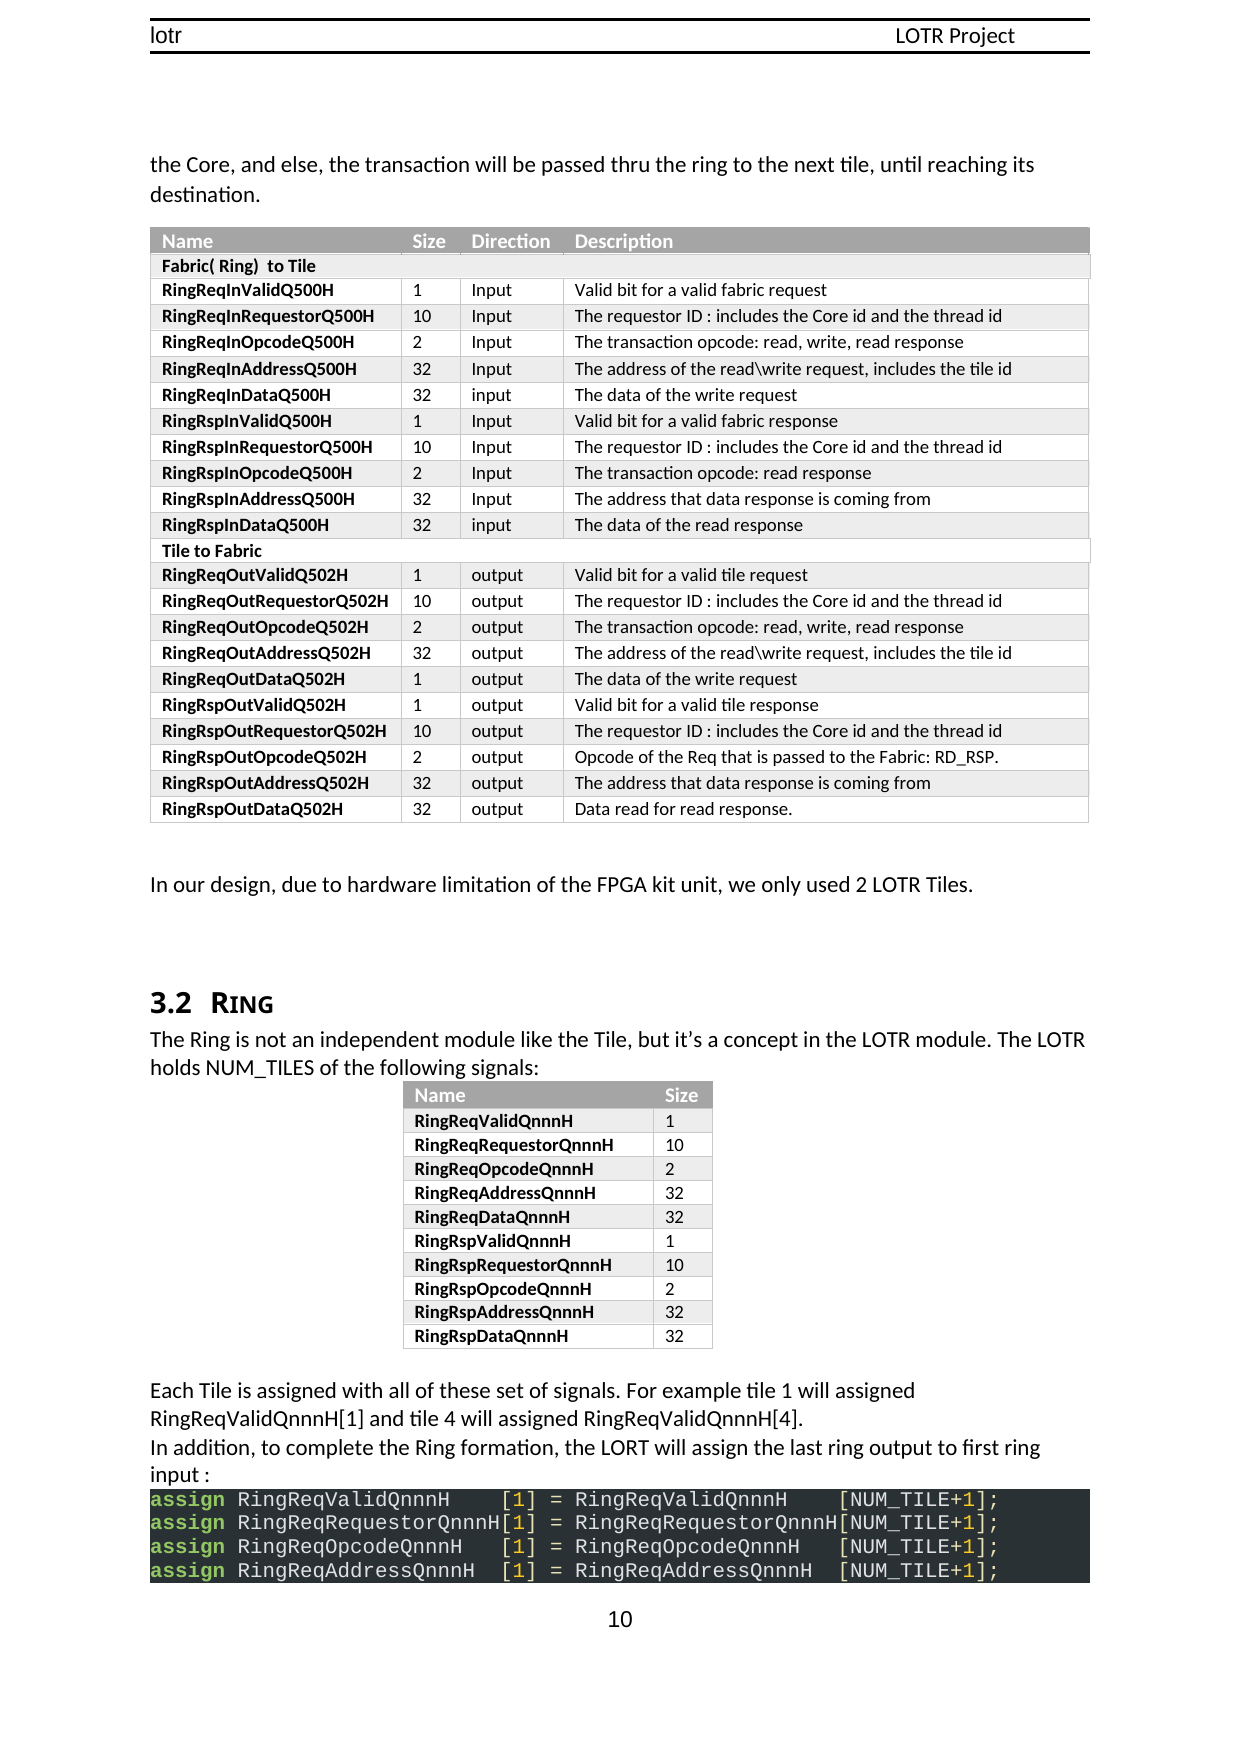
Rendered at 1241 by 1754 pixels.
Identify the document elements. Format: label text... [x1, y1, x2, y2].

table_cell 1 [402, 279, 460, 303]
table_cell The address of the read\write request, includes the tile id [564, 357, 1088, 382]
table_cell RingReqInDataQ500H [151, 383, 401, 408]
text In addition, to complete the Ring formation, the LORT will assign the last ring output to first ring input : [150, 1433, 1090, 1489]
table_cell Input [461, 357, 563, 382]
table_cell Fabric( Ring) to Tile [151, 255, 1090, 277]
table_cell RingReqAddressQnnnH [404, 1181, 653, 1204]
table_cell Input [461, 279, 563, 303]
table_cell The transaction opcode: read, write, read response [564, 331, 1088, 356]
table_cell input [461, 383, 563, 408]
table_cell 1 [402, 667, 460, 692]
table_header Size [654, 1083, 712, 1108]
text In our design, due to hardware limitation of the FPGA kit unit, we only used 2 LOTR Tiles. [150, 870, 1090, 898]
table_cell RingReqInValidQ500H [151, 279, 401, 303]
table_cell output [461, 615, 563, 640]
table_cell 1 [402, 563, 460, 588]
subtitle Ring [150, 983, 1090, 1022]
table_cell 32 [654, 1181, 712, 1204]
table_cell Valid bit for a valid tile request [564, 563, 1088, 588]
table_cell RingRspOutAddressQ502H [151, 771, 401, 796]
table_cell The requestor ID : includes the Core id and the thread id [564, 719, 1088, 744]
table_cell RingRspRequestorQnnnH [404, 1253, 653, 1276]
table_cell The transaction opcode: read, write, read response [564, 615, 1088, 640]
table_header Name [404, 1083, 653, 1108]
table_cell 10 [402, 719, 460, 744]
table_cell Valid bit for a valid tile response [564, 693, 1088, 718]
text Each Tile is assigned with all of these set of signals. For example tile 1 will assigned RingReqValidQnnnH[1] and tile 4 will assigned RingReqValidQnnnH[4]. [150, 1377, 1090, 1433]
table_cell Valid bit for a valid fabric request [564, 279, 1088, 303]
table_cell RingReqDataQnnnH [404, 1205, 653, 1228]
table_cell 32 [402, 383, 460, 408]
table_header Name [151, 228, 401, 253]
table_cell 10 [402, 435, 460, 460]
table_cell The address that data response is coming from [564, 487, 1088, 512]
table_cell 2 [402, 331, 460, 356]
table_cell The data of the read response [564, 513, 1088, 538]
table_cell RingReqOutRequestorQ502H [151, 589, 401, 614]
text assign RingReqAddressQnnnH [1] = RingReqAddressQnnnH [NUM_TILE+1]; [150, 1559, 1090, 1583]
table_header Direction [461, 228, 563, 253]
table_cell The requestor ID : includes the Core id and the thread id [564, 435, 1088, 460]
table_cell Tile to Fabric [151, 539, 1090, 562]
text The Ring is not an independent module like the Tile, but it’s a concept in the LOTR module. The LOTR holds NUM_TILES of the following signals: [150, 1025, 1090, 1081]
table_cell input [461, 513, 563, 538]
table_cell RingRspInOpcodeQ500H [151, 461, 401, 486]
table_cell Input [461, 461, 563, 486]
table_cell 32 [402, 487, 460, 512]
text assign RingReqValidQnnnH [1] = RingReqValidQnnnH [NUM_TILE+1]; [150, 1489, 1090, 1512]
table_cell output [461, 797, 563, 822]
text assign RingReqRequestorQnnnH[1] = RingReqRequestorQnnnH[NUM_TILE+1]; [150, 1512, 1090, 1536]
table_cell The address that data response is coming from [564, 771, 1088, 796]
table_cell output [461, 771, 563, 796]
table_cell 1 [654, 1229, 712, 1252]
table_cell 32 [654, 1205, 712, 1228]
table_cell RingRspInAddressQ500H [151, 487, 401, 512]
table_cell RingRspDataQnnnH [404, 1325, 653, 1347]
table_cell output [461, 563, 563, 588]
text assign RingReqOpcodeQnnnH [1] = RingReqOpcodeQnnnH [NUM_TILE+1]; [150, 1536, 1090, 1559]
table_cell RingReqRequestorQnnnH [404, 1133, 653, 1156]
table_cell 1 [654, 1109, 712, 1132]
table_cell 10 [402, 305, 460, 329]
table_cell 2 [402, 461, 460, 486]
table_cell The data of the write request [564, 383, 1088, 408]
table_cell RingReqInAddressQ500H [151, 357, 401, 382]
table_cell The requestor ID : includes the Core id and the thread id [564, 305, 1088, 329]
table_cell 10 [654, 1133, 712, 1156]
table_cell 32 [654, 1301, 712, 1323]
table_cell 1 [402, 693, 460, 718]
table_cell Valid bit for a valid fabric response [564, 409, 1088, 434]
table_cell The transaction opcode: read response [564, 461, 1088, 486]
table_cell 2 [402, 745, 460, 770]
table_cell RingRspInRequestorQ500H [151, 435, 401, 460]
table_cell Input [461, 435, 563, 460]
table_cell RingRspOpcodeQnnnH [404, 1277, 653, 1299]
table_cell RingRspValidQnnnH [404, 1229, 653, 1252]
table_cell 10 [402, 589, 460, 614]
table_cell Input [461, 487, 563, 512]
table_cell RingRspOutOpcodeQ502H [151, 745, 401, 770]
table_header Description [564, 228, 1088, 253]
table_cell RingReqOpcodeQnnnH [404, 1157, 653, 1180]
table_cell The address of the read\write request, includes the tile id [564, 641, 1088, 666]
table_cell 2 [654, 1277, 712, 1299]
table_cell Input [461, 305, 563, 329]
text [150, 150, 1090, 208]
table_cell 2 [402, 615, 460, 640]
table_cell output [461, 719, 563, 744]
table_cell RingRspOutValidQ502H [151, 693, 401, 718]
table_cell RingRspOutDataQ502H [151, 797, 401, 822]
table_cell RingReqValidQnnnH [404, 1109, 653, 1132]
table_cell output [461, 693, 563, 718]
table_cell output [461, 667, 563, 692]
table_cell RingReqOutValidQ502H [151, 563, 401, 588]
table_cell 32 [402, 513, 460, 538]
table_cell RingRspAddressQnnnH [404, 1301, 653, 1323]
table_cell RingRspInDataQ500H [151, 513, 401, 538]
table_cell RingRspInValidQ500H [151, 409, 401, 434]
table_cell The requestor ID : includes the Core id and the thread id [564, 589, 1088, 614]
table_cell output [461, 589, 563, 614]
table_cell output [461, 641, 563, 666]
table_cell RingReqOutOpcodeQ502H [151, 615, 401, 640]
table_cell RingReqInOpcodeQ500H [151, 331, 401, 356]
table_cell output [461, 745, 563, 770]
table_cell Opcode of the Req that is passed to the Fabric: RD_RSP. [564, 745, 1088, 770]
table_cell 32 [402, 797, 460, 822]
table_cell 2 [654, 1157, 712, 1180]
table_cell 32 [402, 357, 460, 382]
table_cell 32 [654, 1325, 712, 1347]
table_cell 32 [402, 771, 460, 796]
table_cell The data of the write request [564, 667, 1088, 692]
table_cell RingRspOutRequestorQ502H [151, 719, 401, 744]
table_cell 10 [654, 1253, 712, 1276]
table_header Size [402, 228, 460, 253]
table_cell Input [461, 409, 563, 434]
table_cell Input [461, 331, 563, 356]
table_cell 32 [402, 641, 460, 666]
table_cell RingReqOutDataQ502H [151, 667, 401, 692]
table_cell Data read for read response. [564, 797, 1088, 822]
table_cell RingReqOutAddressQ502H [151, 641, 401, 666]
table_cell RingReqInRequestorQ500H [151, 305, 401, 329]
table_cell 1 [402, 409, 460, 434]
